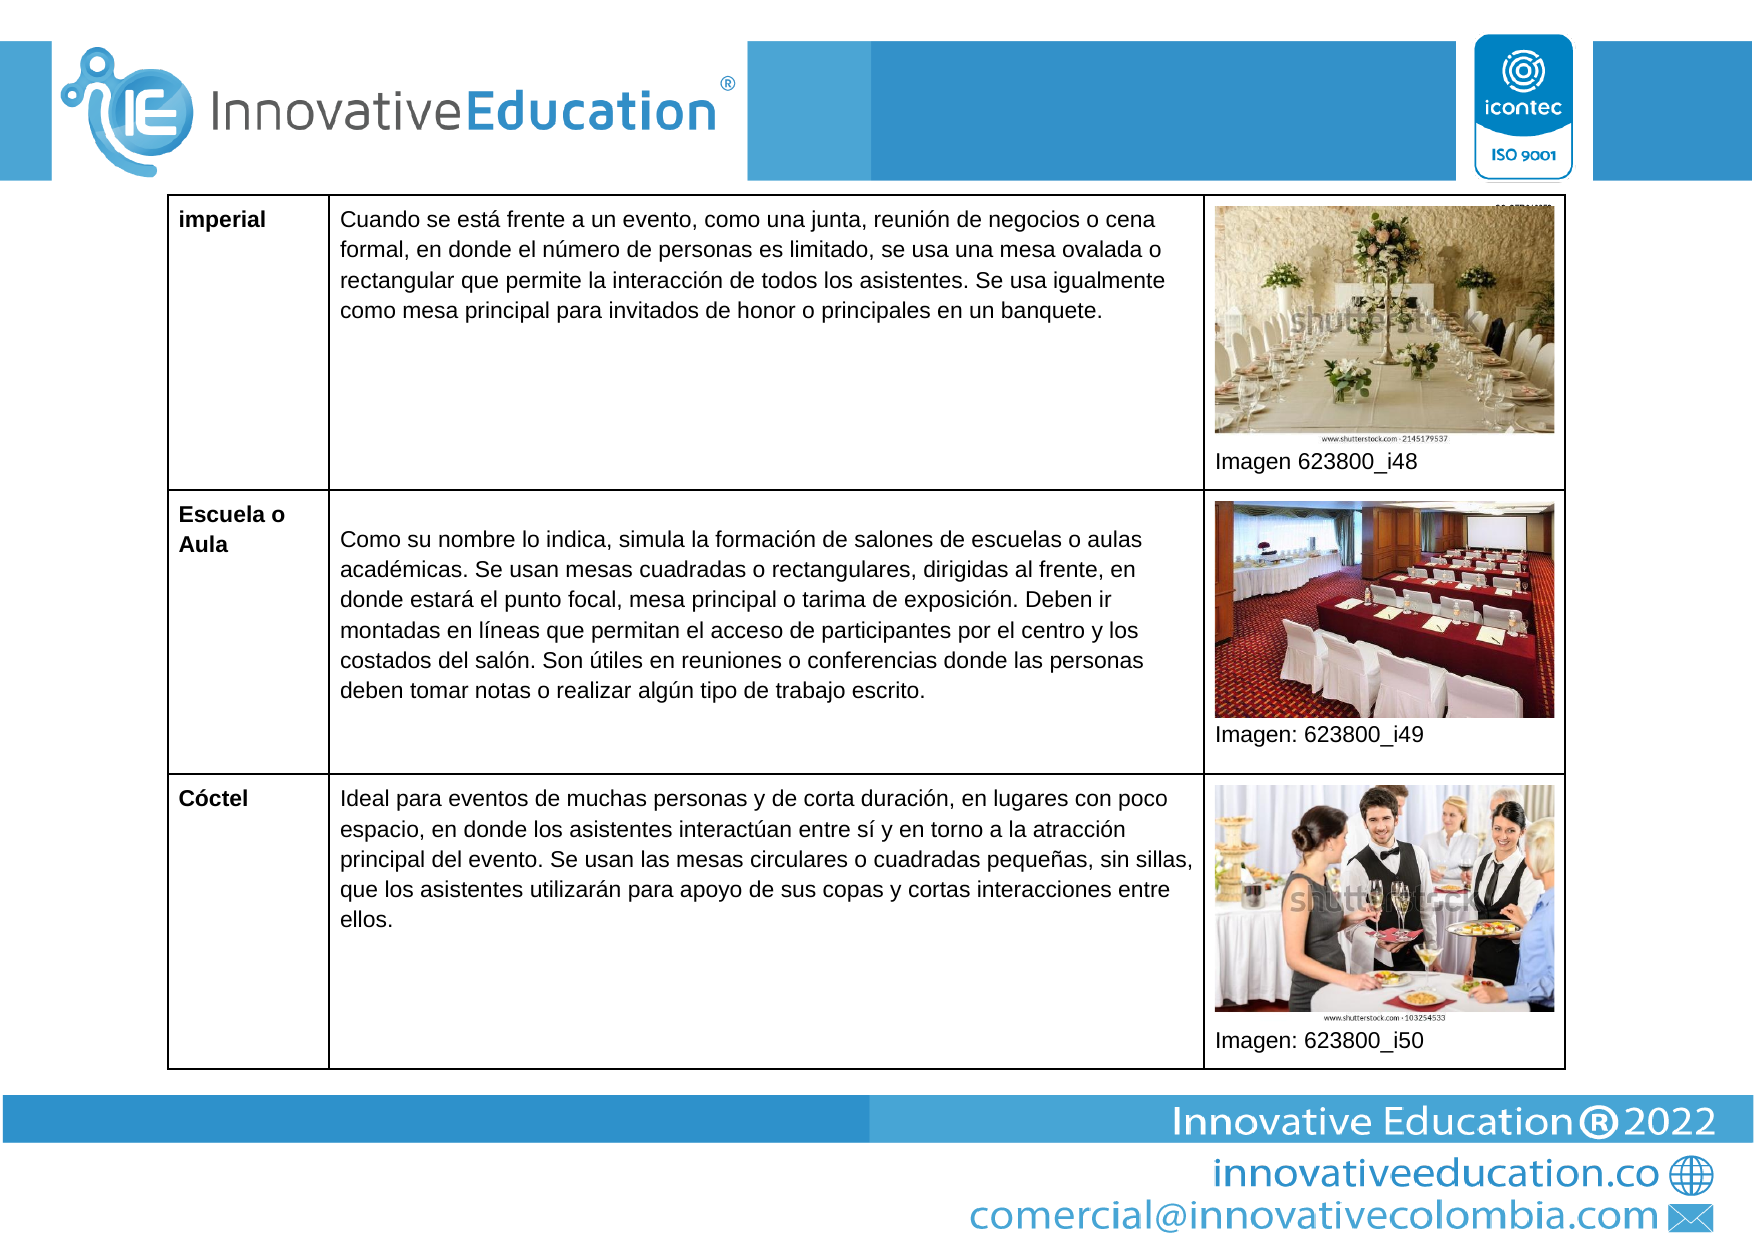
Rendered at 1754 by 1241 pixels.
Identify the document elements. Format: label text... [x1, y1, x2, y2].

table_cell Ideal para eventos de muchas personas y de corta duración, en lugares con poco espacio, en donde los asistentes interactúan entre sí y en torno a la atracción principal del evento. Se usan las mesas circulares o cuadradas pequeñas, sin sillas, que los asistentes utilizarán para apoyo de sus copas y cortas interacciones entre ellos. [330, 775, 1203, 1067]
table_cell Cuando se está frente a un evento, como una junta, reunión de negocios o cena formal, en donde el número de personas es limitado, se usa una mesa ovalada o rectangular que permite la interacción de todos los asistentes. Se usa igualmente como mesa principal para invitados de honor o principales en un banquete. [330, 196, 1203, 488]
table_cell imperial [169, 196, 328, 488]
picture [2, 1093, 1754, 1239]
picture [1214, 206, 1555, 444]
table_cell Escuela o Aula [169, 491, 328, 773]
table_cell Como su nombre lo indica, simula la formación de salones de escuelas o aulas académicas. Se usan mesas cuadradas o rectangulares, dirigidas al frente, en donde estará el punto focal, mesa principal o tarima de exposición. Deben ir montadas en líneas que permitan el acceso de participantes por el centro y los costados del salón. Son útiles en reuniones o conferencias donde las personas deben tomar notas o realizar algún tipo de trabajo escrito. [330, 491, 1203, 773]
table_cell Imagen: 623800_i49 [1205, 491, 1564, 773]
table_cell Imagen: 623800_i50 [1205, 775, 1564, 1067]
table_cell Cóctel [169, 775, 328, 1067]
picture [1214, 501, 1555, 718]
picture [0, 28, 1456, 194]
picture [1593, 28, 1752, 194]
picture [1471, 32, 1576, 214]
picture [1214, 785, 1555, 1023]
table_cell Imagen 623800_i48 [1205, 196, 1564, 488]
